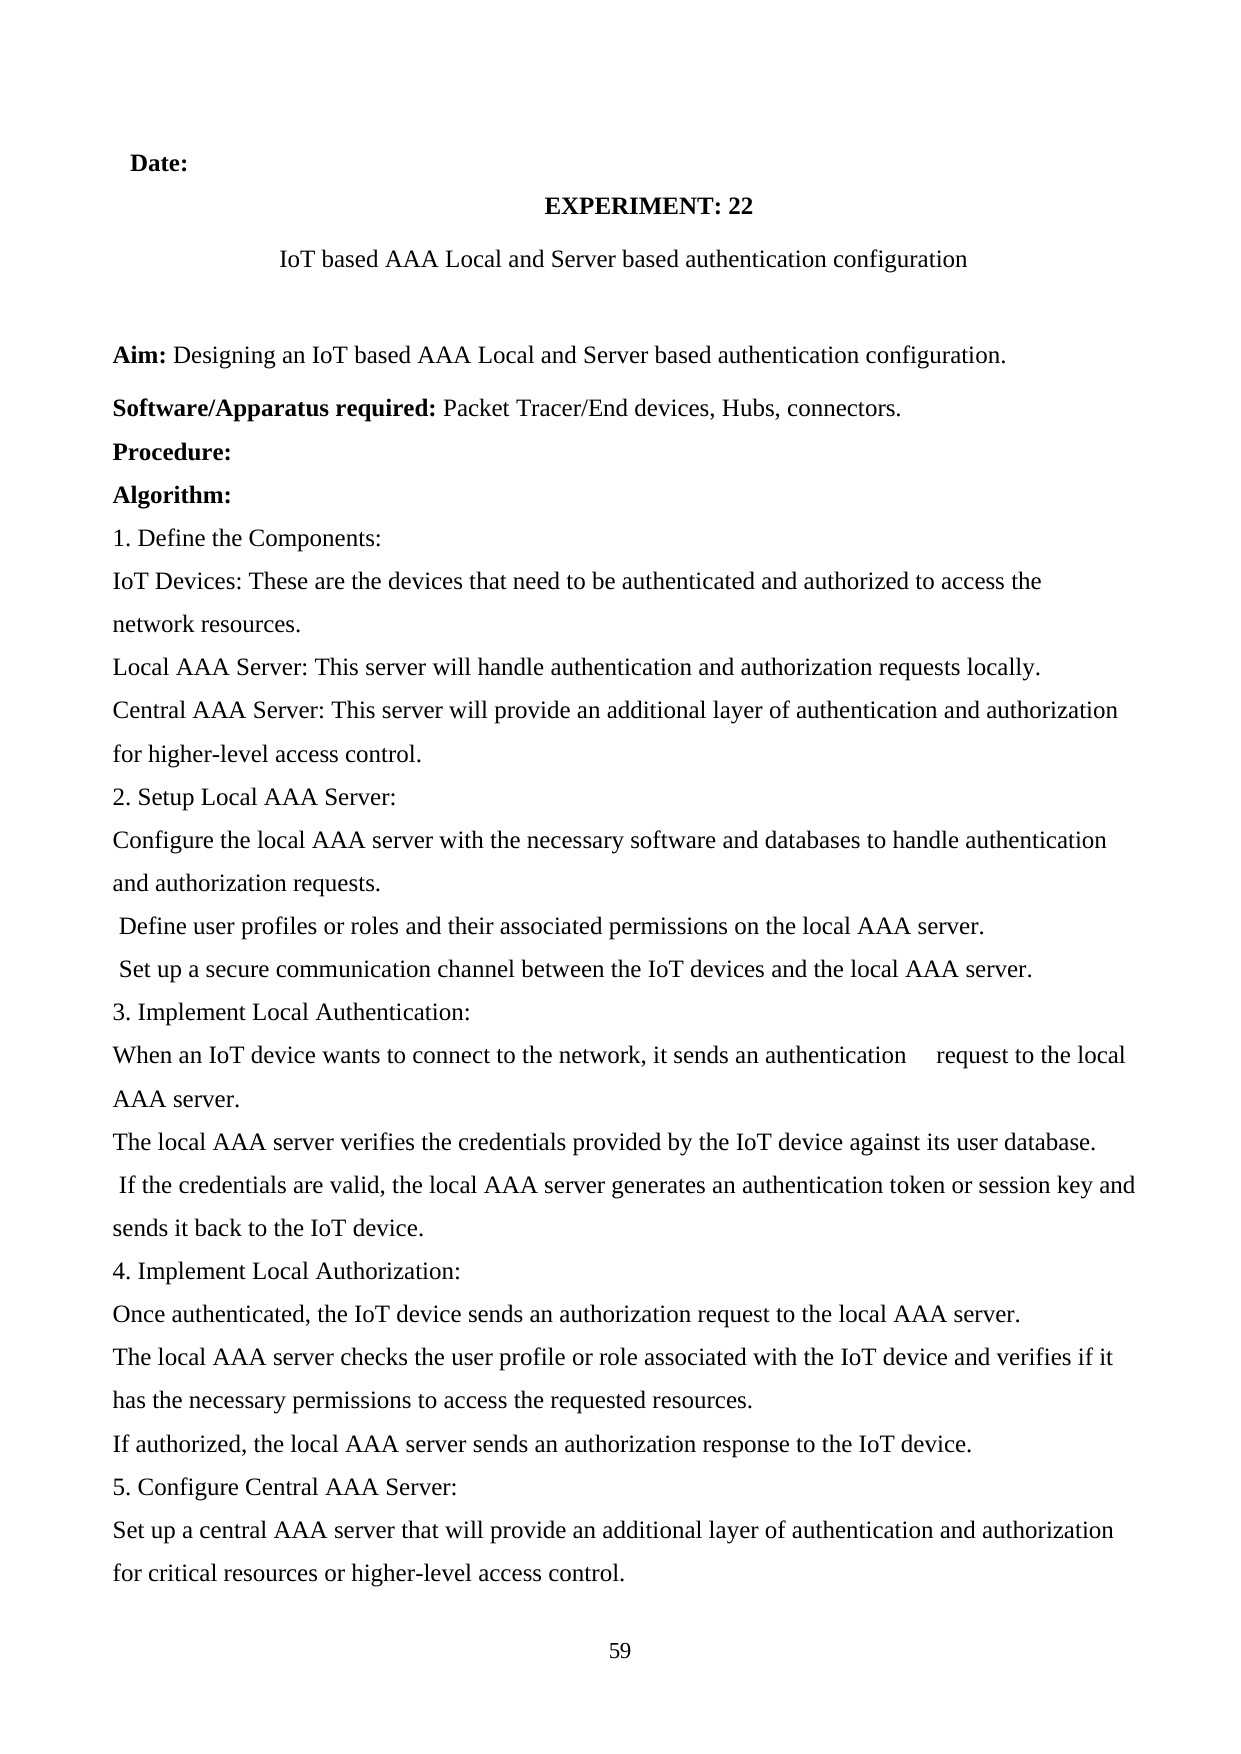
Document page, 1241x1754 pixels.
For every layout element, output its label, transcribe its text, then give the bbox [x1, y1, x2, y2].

text Procedure: [112, 437, 1137, 466]
text EXPERIMENT: 22 [161, 191, 1137, 220]
list Implement Local Authentication: [112, 997, 1137, 1026]
text Set up a secure communication channel between the IoT devices and the local AAA server. [119, 954, 1137, 983]
text If the credentials are valid, the local AAA server generates an authentication token or session key and sends it back to the IoT device. [112, 1170, 1137, 1242]
text When an IoT device wants to connect to the network, it sends an authentication request to the local AAA server. [112, 1041, 1127, 1112]
text Central AAA Server: This server will provide an additional layer of authentication and authorization for higher-level access control. [112, 696, 1137, 767]
text Date: [130, 148, 1137, 177]
text If authorized, the local AAA server sends an authorization response to the IoT device. [112, 1429, 1137, 1457]
list Define the Components: [112, 523, 1137, 552]
list Configure Central AAA Server: [112, 1472, 1137, 1501]
text Software/Apparatus required: Packet Tracer/End devices, Hubs, connectors. [112, 393, 1137, 422]
list Setup Local AAA Server: [112, 782, 1137, 811]
text Algorithm: [112, 480, 1137, 508]
text Once authenticated, the IoT device sends an authorization request to the local AAA server. [112, 1299, 1137, 1328]
text Local AAA Server: This server will handle authentication and authorization requests locally. [112, 652, 1137, 681]
list Implement Local Authorization: [112, 1256, 1137, 1285]
text Set up a central AAA server that will provide an additional layer of authentication and authorization for critical resources or higher-level access control. [112, 1515, 1137, 1587]
text Aim: Designing an IoT based AAA Local and Server based authentication configuration. [112, 341, 1137, 369]
text IoT Devices: These are the devices that need to be authenticated and authorized to access the network resources. [112, 566, 1128, 638]
text The local AAA server verifies the credentials provided by the IoT device against its user database. [112, 1127, 1137, 1156]
text Define user profiles or roles and their associated permissions on the local AAA server. [119, 911, 1137, 940]
text The local AAA server checks the user profile or role associated with the IoT device and verifies if it has the necessary permissions to access the requested resources. [112, 1342, 1137, 1414]
text IoT based AAA Local and Server based authentication configuration [110, 244, 1137, 273]
text Configure the local AAA server with the necessary software and databases to handle authentication and authorization requests. [112, 825, 1137, 897]
